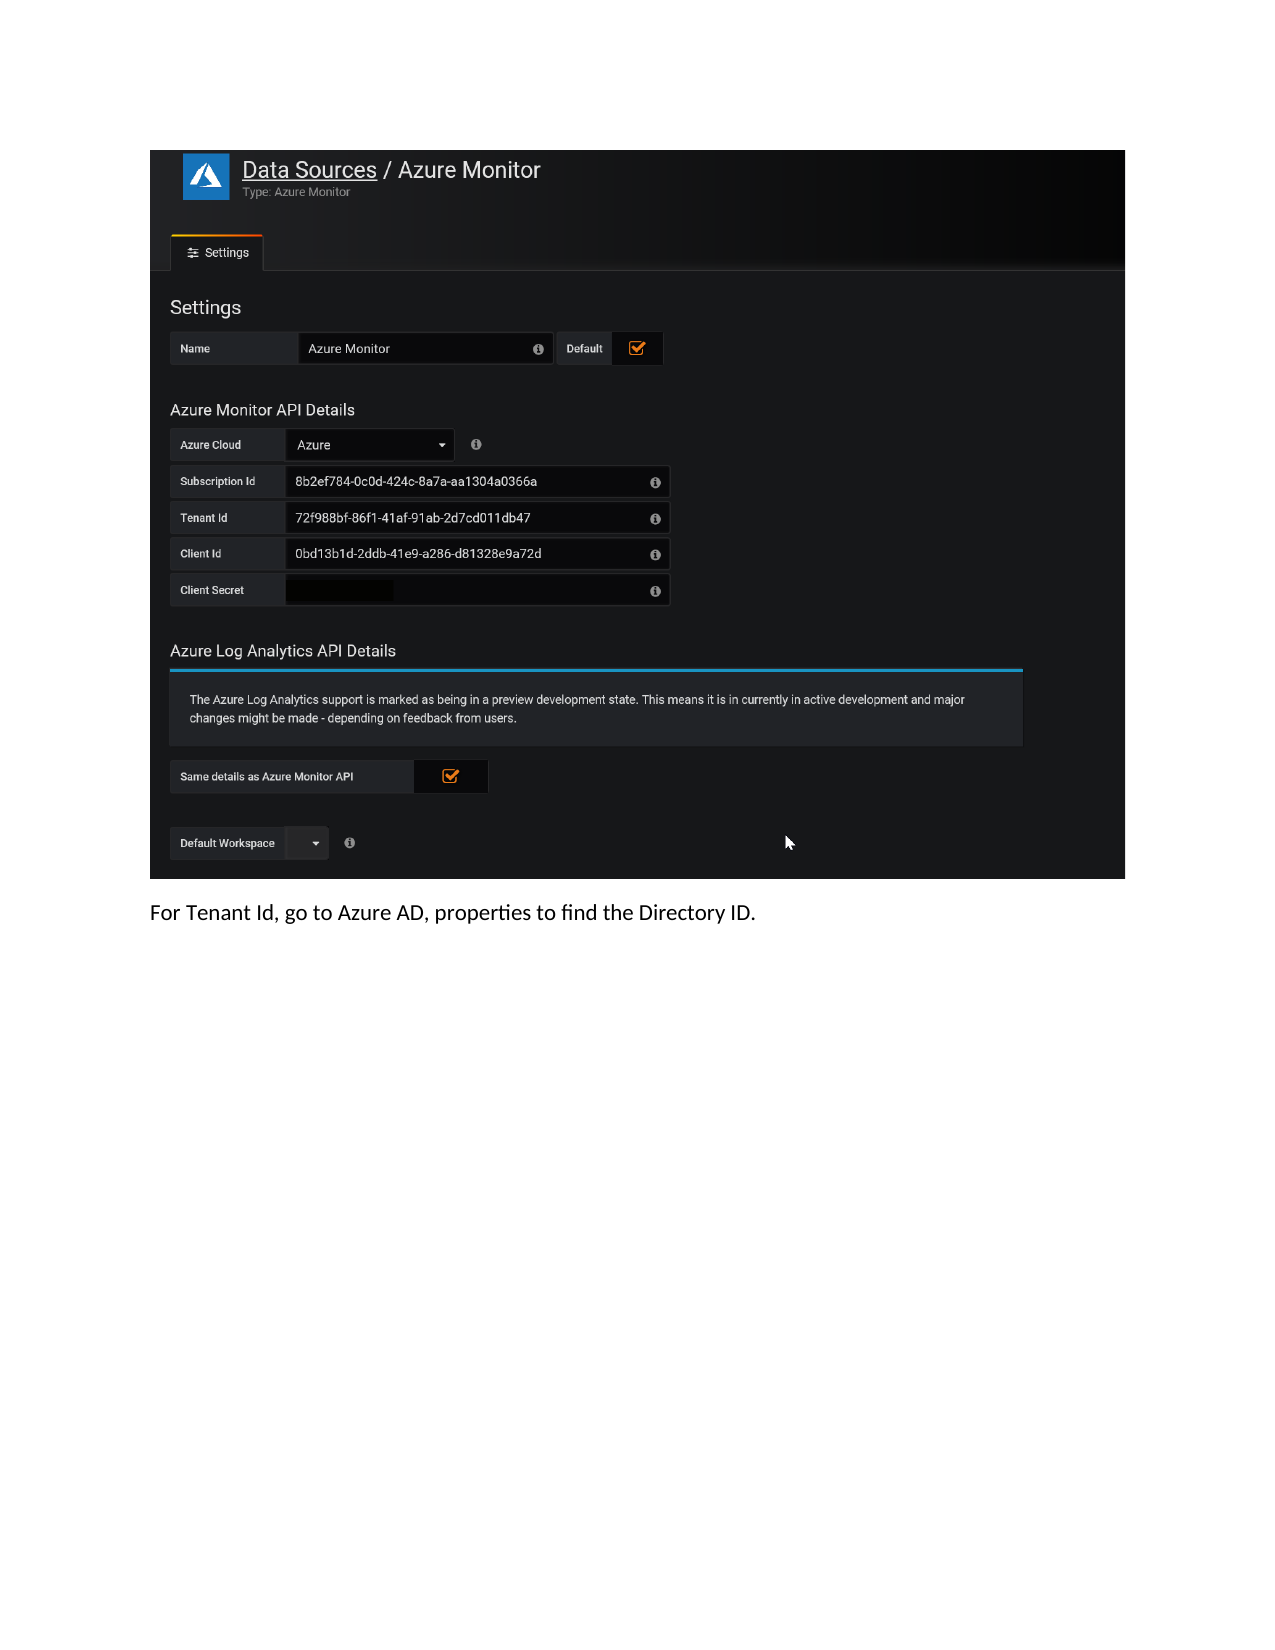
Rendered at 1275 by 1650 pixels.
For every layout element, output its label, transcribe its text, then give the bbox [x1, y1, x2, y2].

picture [150, 150, 1125, 879]
text For Tenant Id, go to Azure AD, properties to find the Directory ID. [150, 898, 1125, 926]
